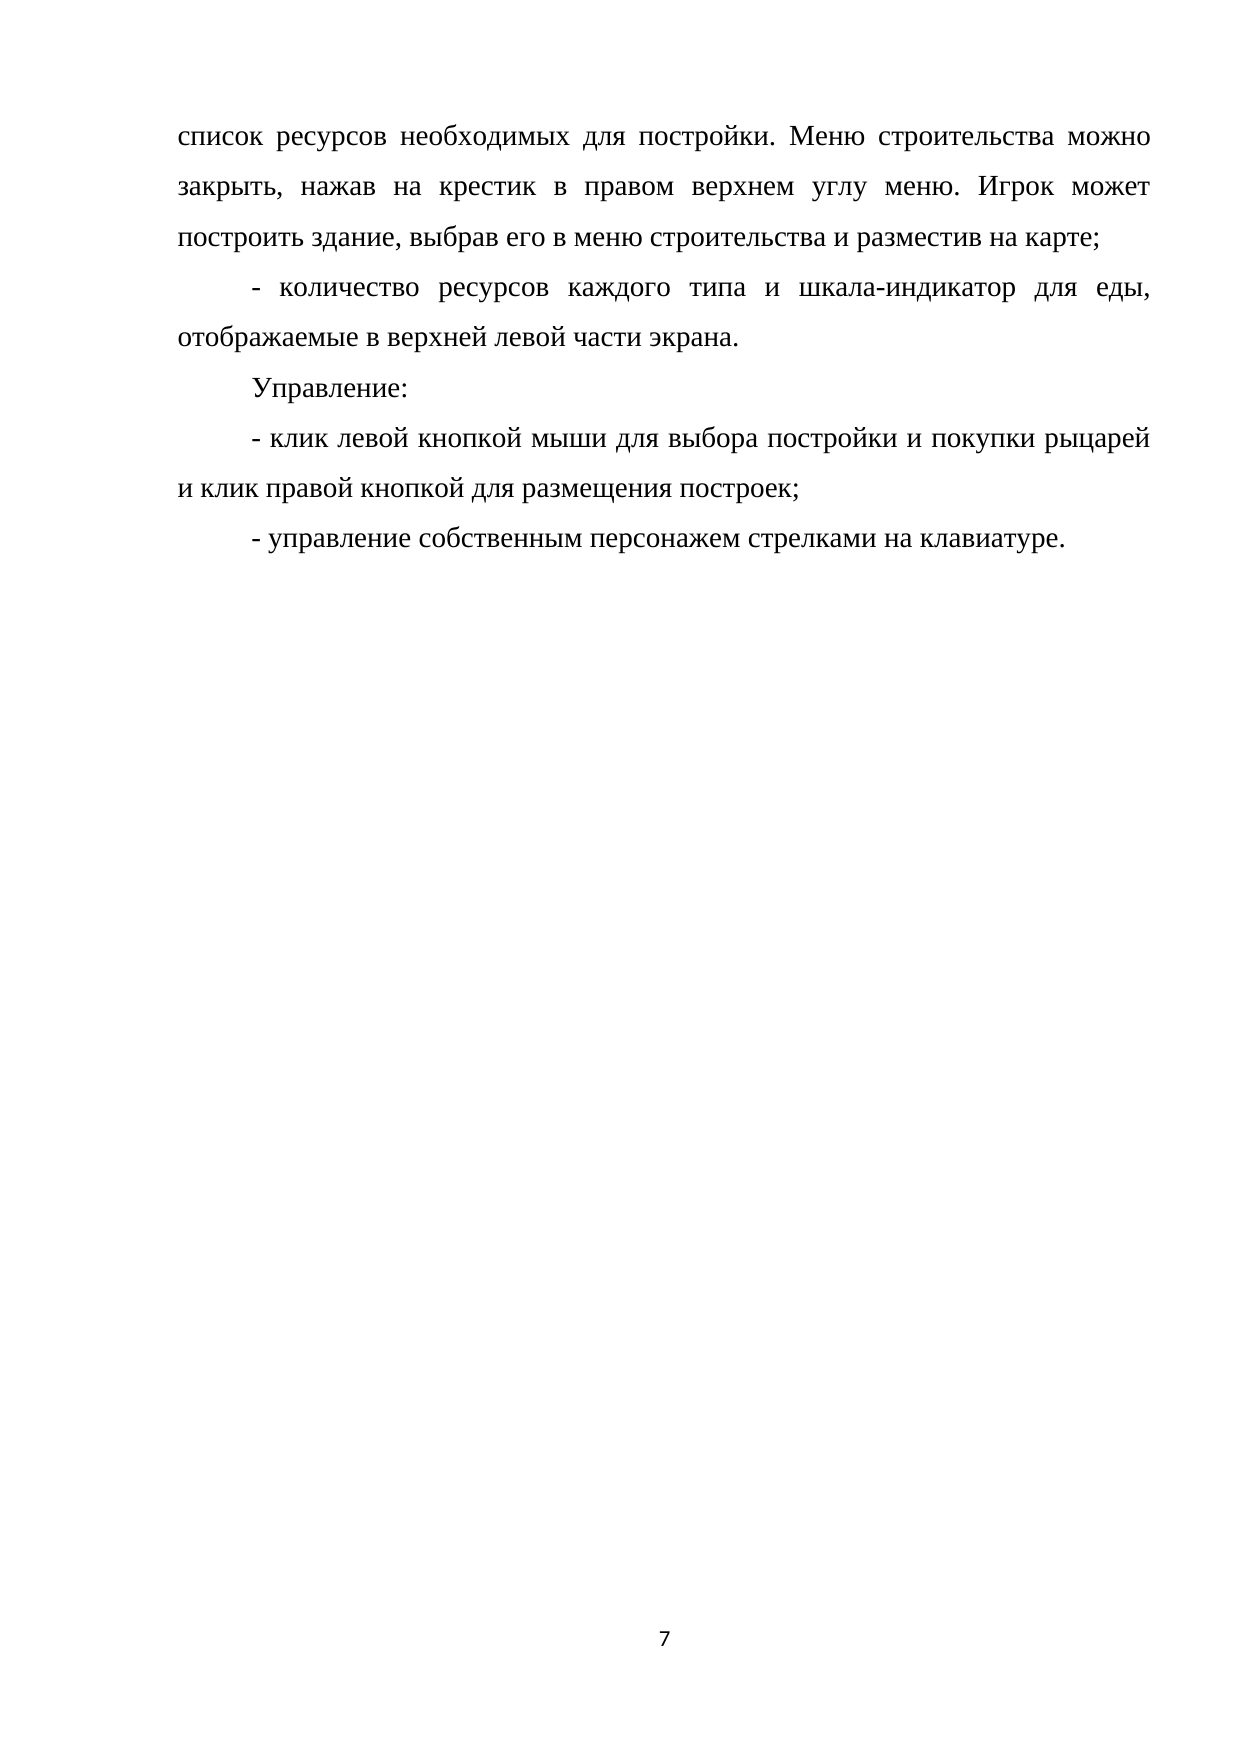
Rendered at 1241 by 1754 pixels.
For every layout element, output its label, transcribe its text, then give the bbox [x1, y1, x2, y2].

text - клик левой кнопкой мыши для выбора постройки и покупки рыцарей и клик правой кнопкой для размещения построек; [177, 420, 1152, 504]
text - управление собственным персонажем стрелками на клавиатуре. [177, 521, 1152, 554]
text - количество ресурсов каждого типа и шкала-индикатор для еды, отображаемые в верхней левой части экрана. [177, 269, 1152, 353]
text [177, 118, 1152, 252]
text Управление: [177, 370, 1152, 403]
